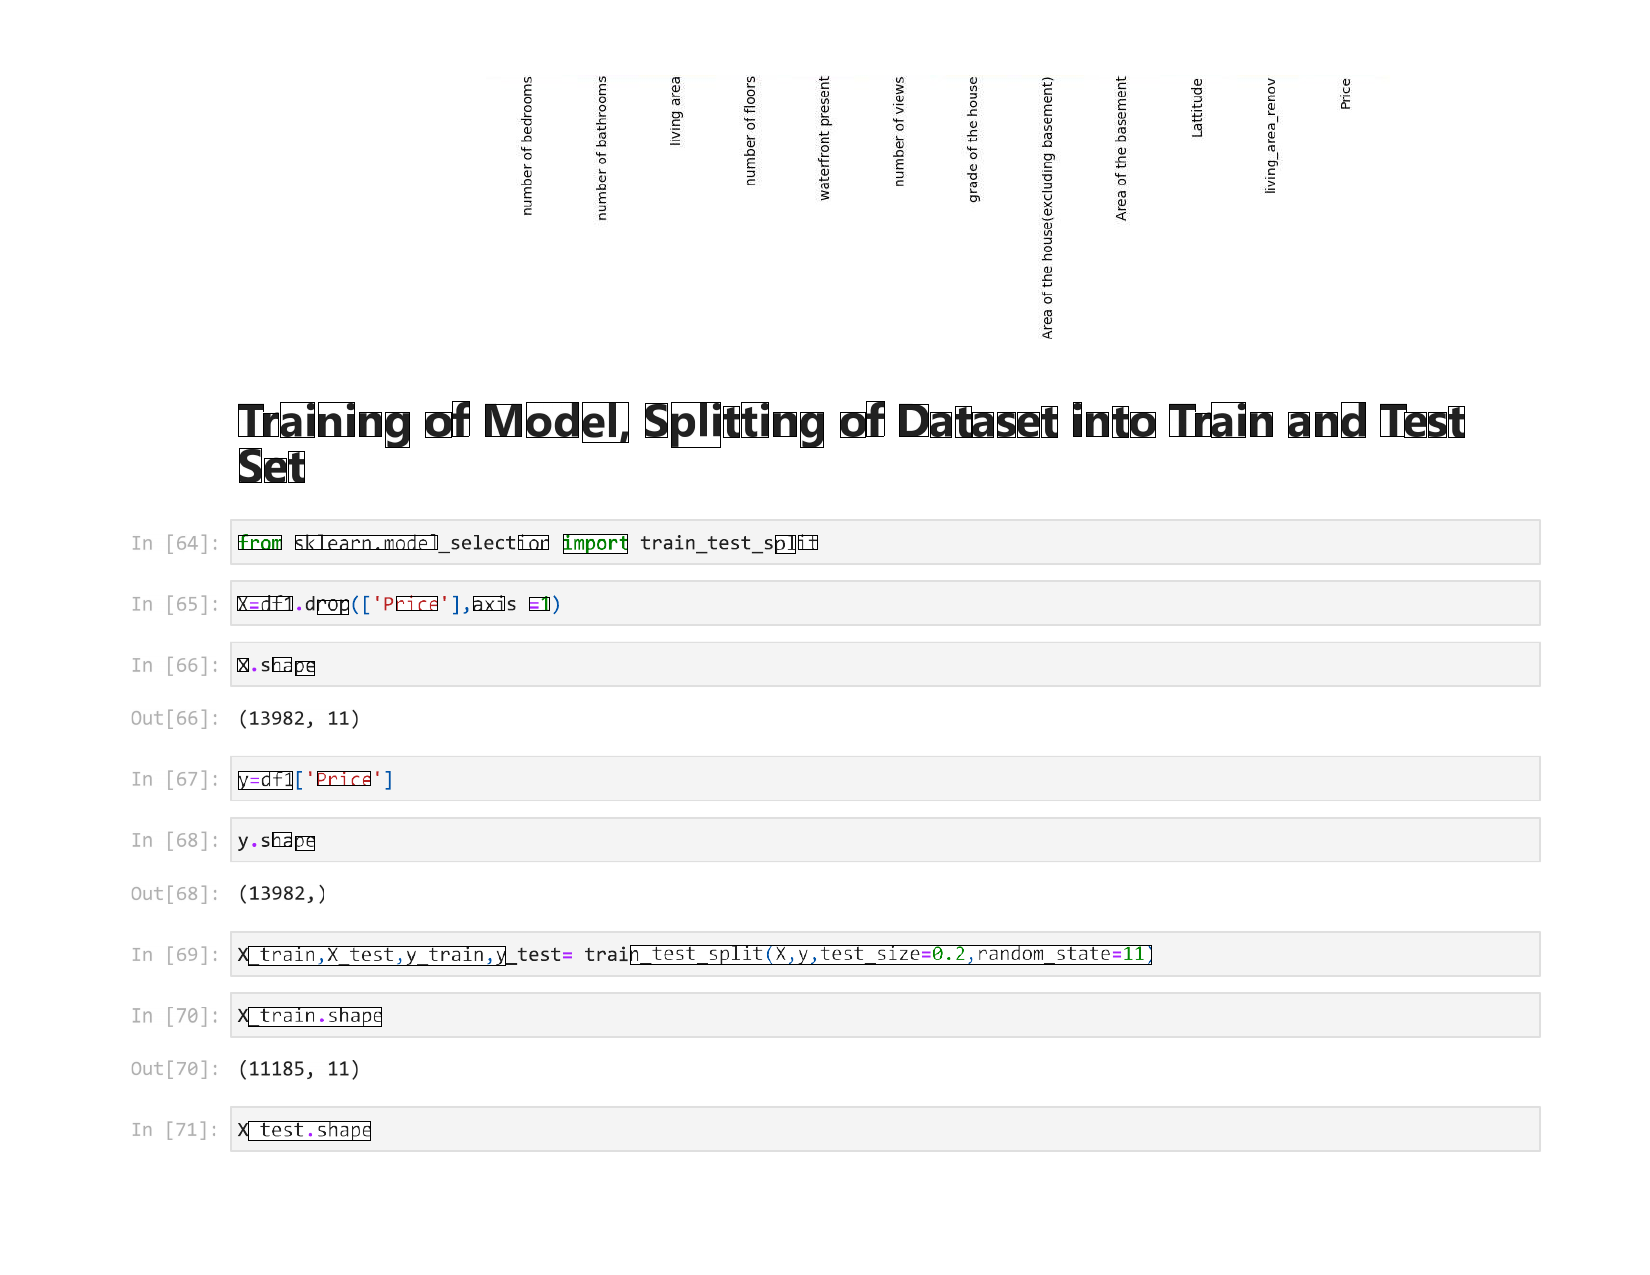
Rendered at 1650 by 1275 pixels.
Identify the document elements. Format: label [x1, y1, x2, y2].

picture [132, 595, 217, 615]
picture [240, 884, 324, 904]
picture [742, 403, 768, 437]
picture [1113, 407, 1128, 437]
picture [249, 1008, 381, 1026]
picture [319, 403, 354, 436]
picture [131, 1060, 217, 1079]
picture [1251, 413, 1272, 436]
picture [249, 947, 505, 965]
picture [132, 946, 217, 965]
picture [900, 405, 928, 436]
picture [1196, 414, 1210, 436]
picture [956, 407, 971, 437]
picture [240, 709, 358, 729]
picture [646, 404, 667, 437]
picture [527, 403, 578, 437]
picture [776, 536, 795, 553]
picture [273, 833, 291, 846]
picture [238, 597, 292, 610]
picture [1074, 403, 1081, 436]
picture [486, 405, 521, 436]
picture [1381, 405, 1406, 436]
picture [799, 536, 817, 549]
picture [296, 536, 437, 549]
picture [238, 659, 248, 671]
picture [973, 413, 993, 437]
picture [240, 449, 261, 482]
picture [564, 535, 627, 553]
picture [132, 656, 217, 676]
picture [318, 772, 370, 785]
picture [397, 597, 437, 610]
picture [132, 534, 217, 554]
picture [318, 601, 348, 614]
picture [724, 407, 739, 437]
picture [360, 413, 381, 436]
picture [273, 658, 291, 671]
picture [132, 831, 217, 851]
picture [132, 770, 217, 790]
picture [867, 402, 884, 436]
picture [426, 413, 451, 437]
picture [1289, 413, 1309, 437]
picture [1018, 413, 1039, 437]
picture [1316, 413, 1337, 436]
picture [583, 403, 628, 442]
picture [453, 402, 469, 436]
picture [281, 403, 314, 437]
picture [1212, 403, 1245, 437]
picture [239, 536, 281, 549]
picture [132, 1007, 217, 1027]
picture [1087, 413, 1108, 436]
picture [672, 403, 720, 447]
picture [1170, 405, 1211, 436]
picture [289, 452, 304, 482]
picture [249, 1122, 370, 1140]
picture [474, 597, 504, 610]
picture [239, 772, 292, 789]
picture [1131, 413, 1155, 437]
picture [132, 1121, 216, 1140]
picture [774, 413, 796, 436]
picture [386, 413, 409, 447]
picture [1405, 413, 1426, 437]
picture [1042, 407, 1057, 437]
picture [485, 75, 1391, 339]
picture [264, 414, 278, 436]
picture [519, 536, 548, 549]
picture [1342, 403, 1365, 437]
picture [131, 885, 217, 904]
picture [801, 413, 823, 447]
picture [240, 1060, 358, 1080]
picture [998, 413, 1015, 437]
picture [631, 946, 1151, 964]
picture [931, 413, 951, 437]
picture [1449, 407, 1464, 437]
picture [530, 598, 549, 610]
picture [841, 413, 865, 437]
picture [131, 709, 217, 729]
picture [296, 662, 314, 675]
picture [296, 837, 314, 850]
picture [265, 459, 286, 482]
picture [239, 405, 279, 436]
picture [1429, 413, 1446, 437]
